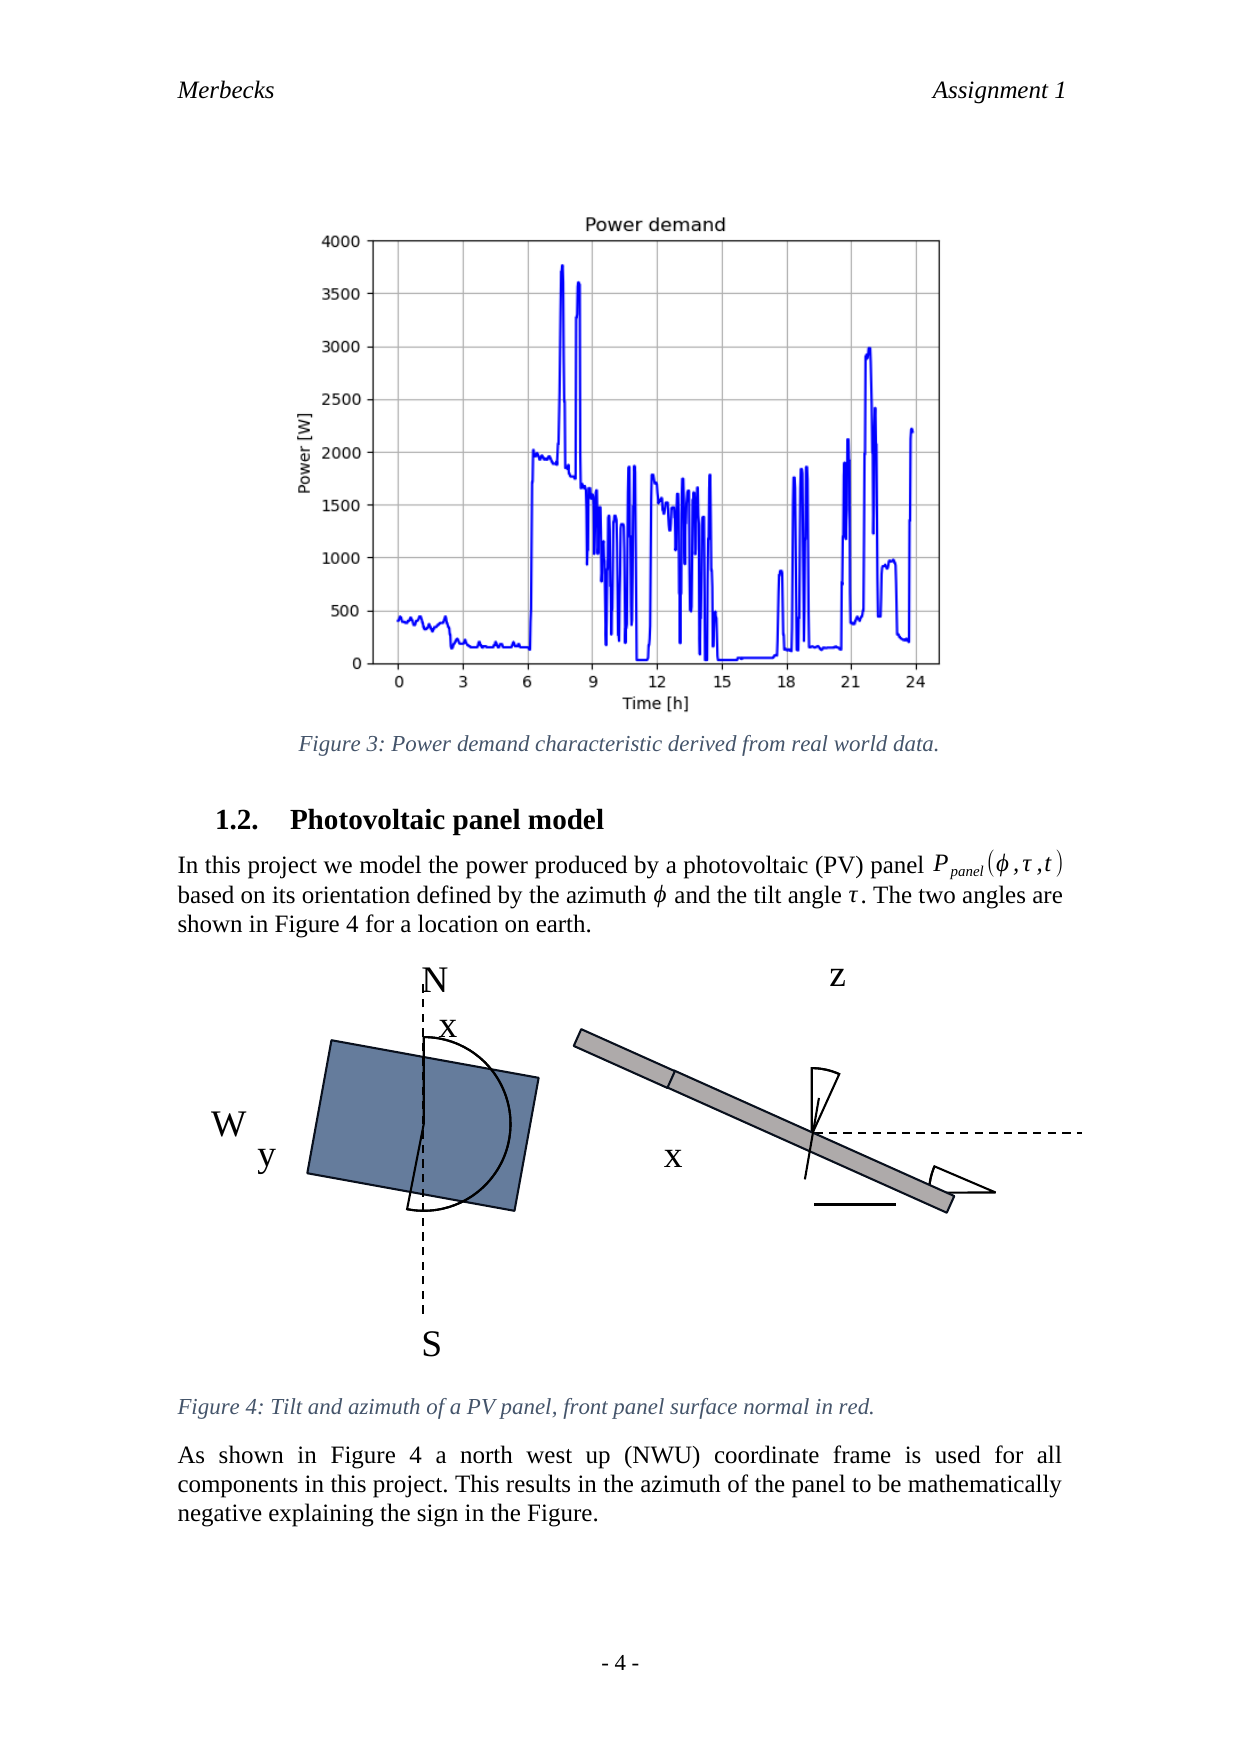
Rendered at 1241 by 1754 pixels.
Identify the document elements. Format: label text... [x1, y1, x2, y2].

text As shown in Figure 4 a north west up (NWU) coordinate frame is used for all components in this project. This results in the azimuth of the panel to be mathematically negative explaining the sign in the Figure. [177, 1440, 1063, 1526]
subtitle Photovoltaic panel model [215, 802, 1063, 836]
picture [287, 206, 949, 724]
text In this project we model the power produced by a photovoltaic (PV) panel based on its orientation defined by the azimuth and the tilt angle . The two angles are shown in Figure 4 for a location on earth. [177, 848, 1063, 938]
